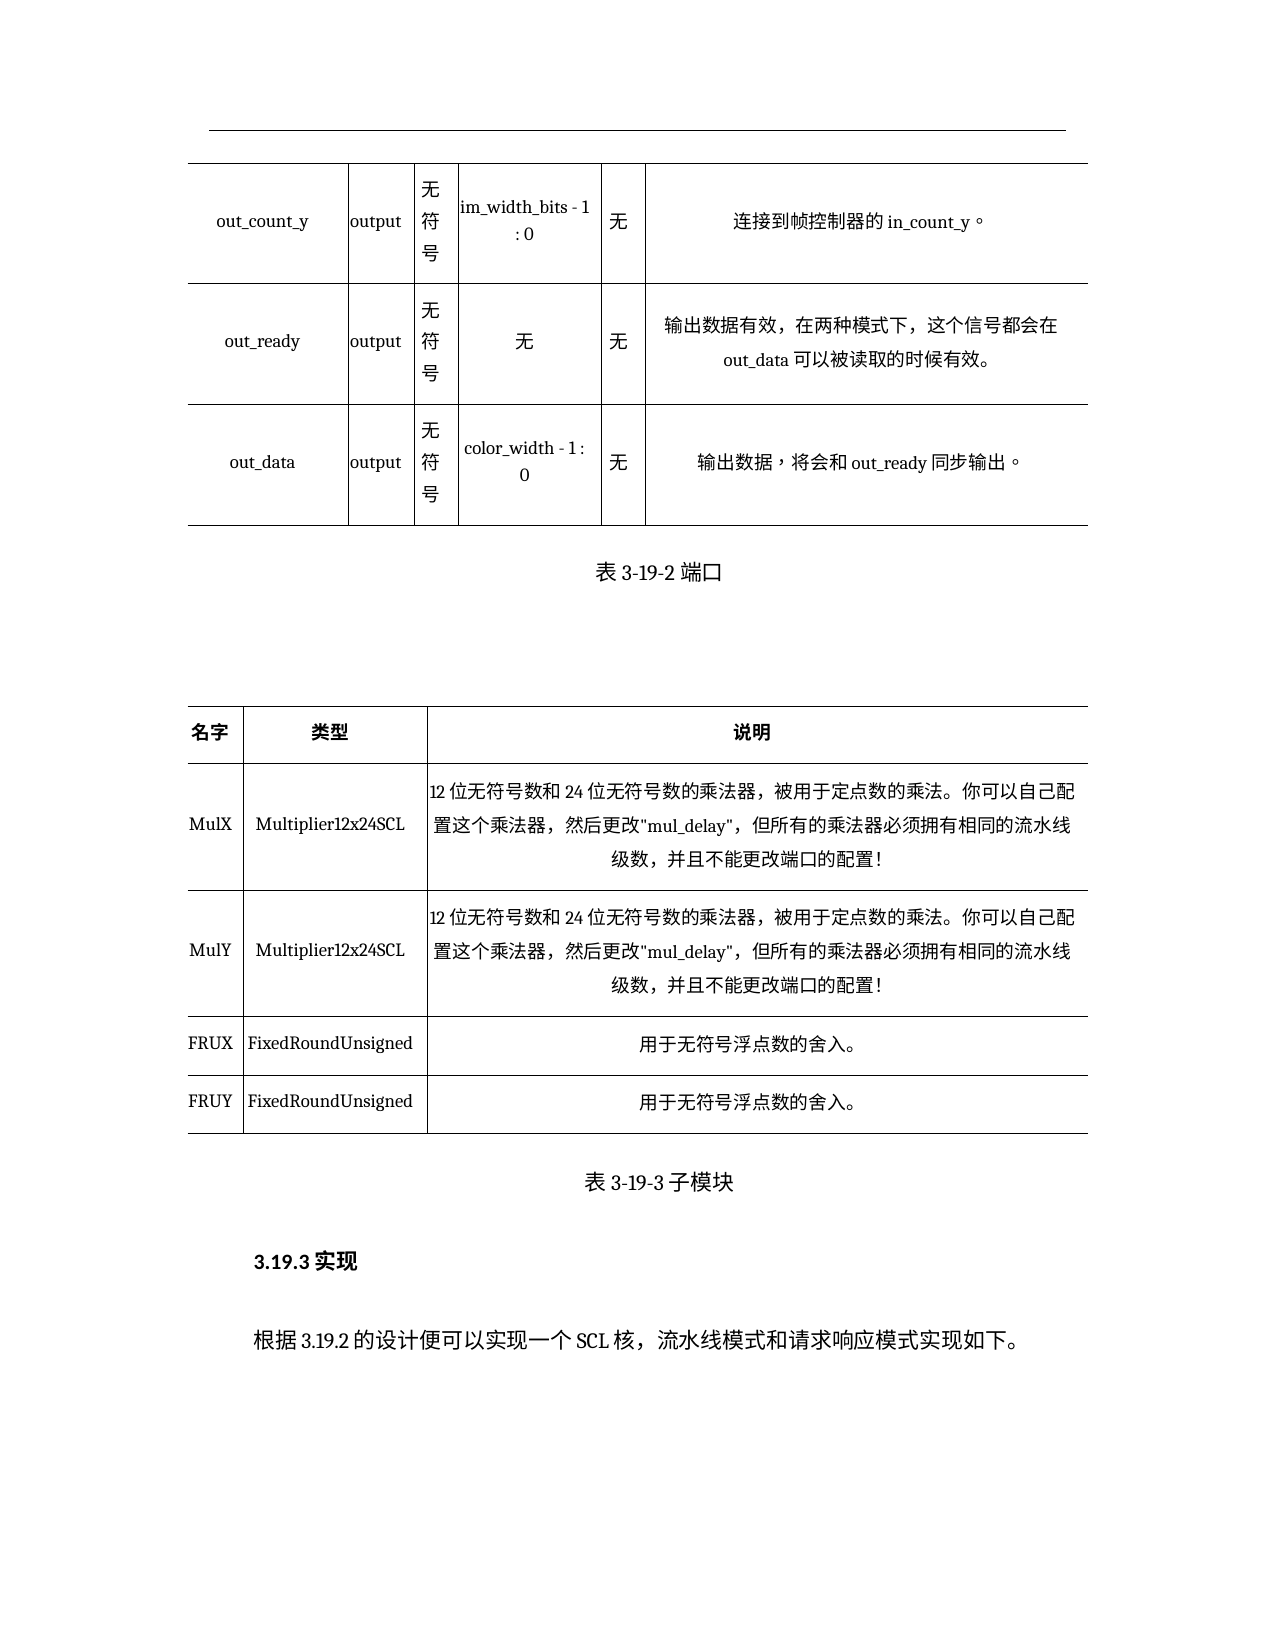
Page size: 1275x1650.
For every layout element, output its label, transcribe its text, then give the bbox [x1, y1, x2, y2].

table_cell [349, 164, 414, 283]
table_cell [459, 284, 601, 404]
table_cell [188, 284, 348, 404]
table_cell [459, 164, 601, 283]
text 表3-19-3 子模块 [209, 1165, 1066, 1197]
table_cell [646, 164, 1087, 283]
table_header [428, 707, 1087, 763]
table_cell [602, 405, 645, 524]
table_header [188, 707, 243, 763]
text 根据3.19.2的设计便可以实现一个SCL核，流水线模式和请求响应模式实现如下。 [209, 1323, 1066, 1354]
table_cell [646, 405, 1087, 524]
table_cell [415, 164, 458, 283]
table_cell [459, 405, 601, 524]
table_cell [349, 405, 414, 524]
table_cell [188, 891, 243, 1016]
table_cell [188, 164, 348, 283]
subtitle 3.19.3 实现 [209, 1244, 1066, 1276]
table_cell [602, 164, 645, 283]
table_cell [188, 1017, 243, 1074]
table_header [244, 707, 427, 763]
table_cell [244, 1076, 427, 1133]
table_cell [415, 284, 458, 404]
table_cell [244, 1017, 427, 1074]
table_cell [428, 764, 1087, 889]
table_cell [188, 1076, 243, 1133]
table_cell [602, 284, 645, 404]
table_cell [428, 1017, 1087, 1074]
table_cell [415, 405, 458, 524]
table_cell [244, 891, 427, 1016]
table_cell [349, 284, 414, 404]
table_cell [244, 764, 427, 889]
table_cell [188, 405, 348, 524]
text 表3-19-2 端口 [209, 557, 1066, 662]
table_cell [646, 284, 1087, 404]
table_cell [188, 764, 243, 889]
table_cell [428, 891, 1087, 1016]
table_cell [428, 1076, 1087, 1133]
